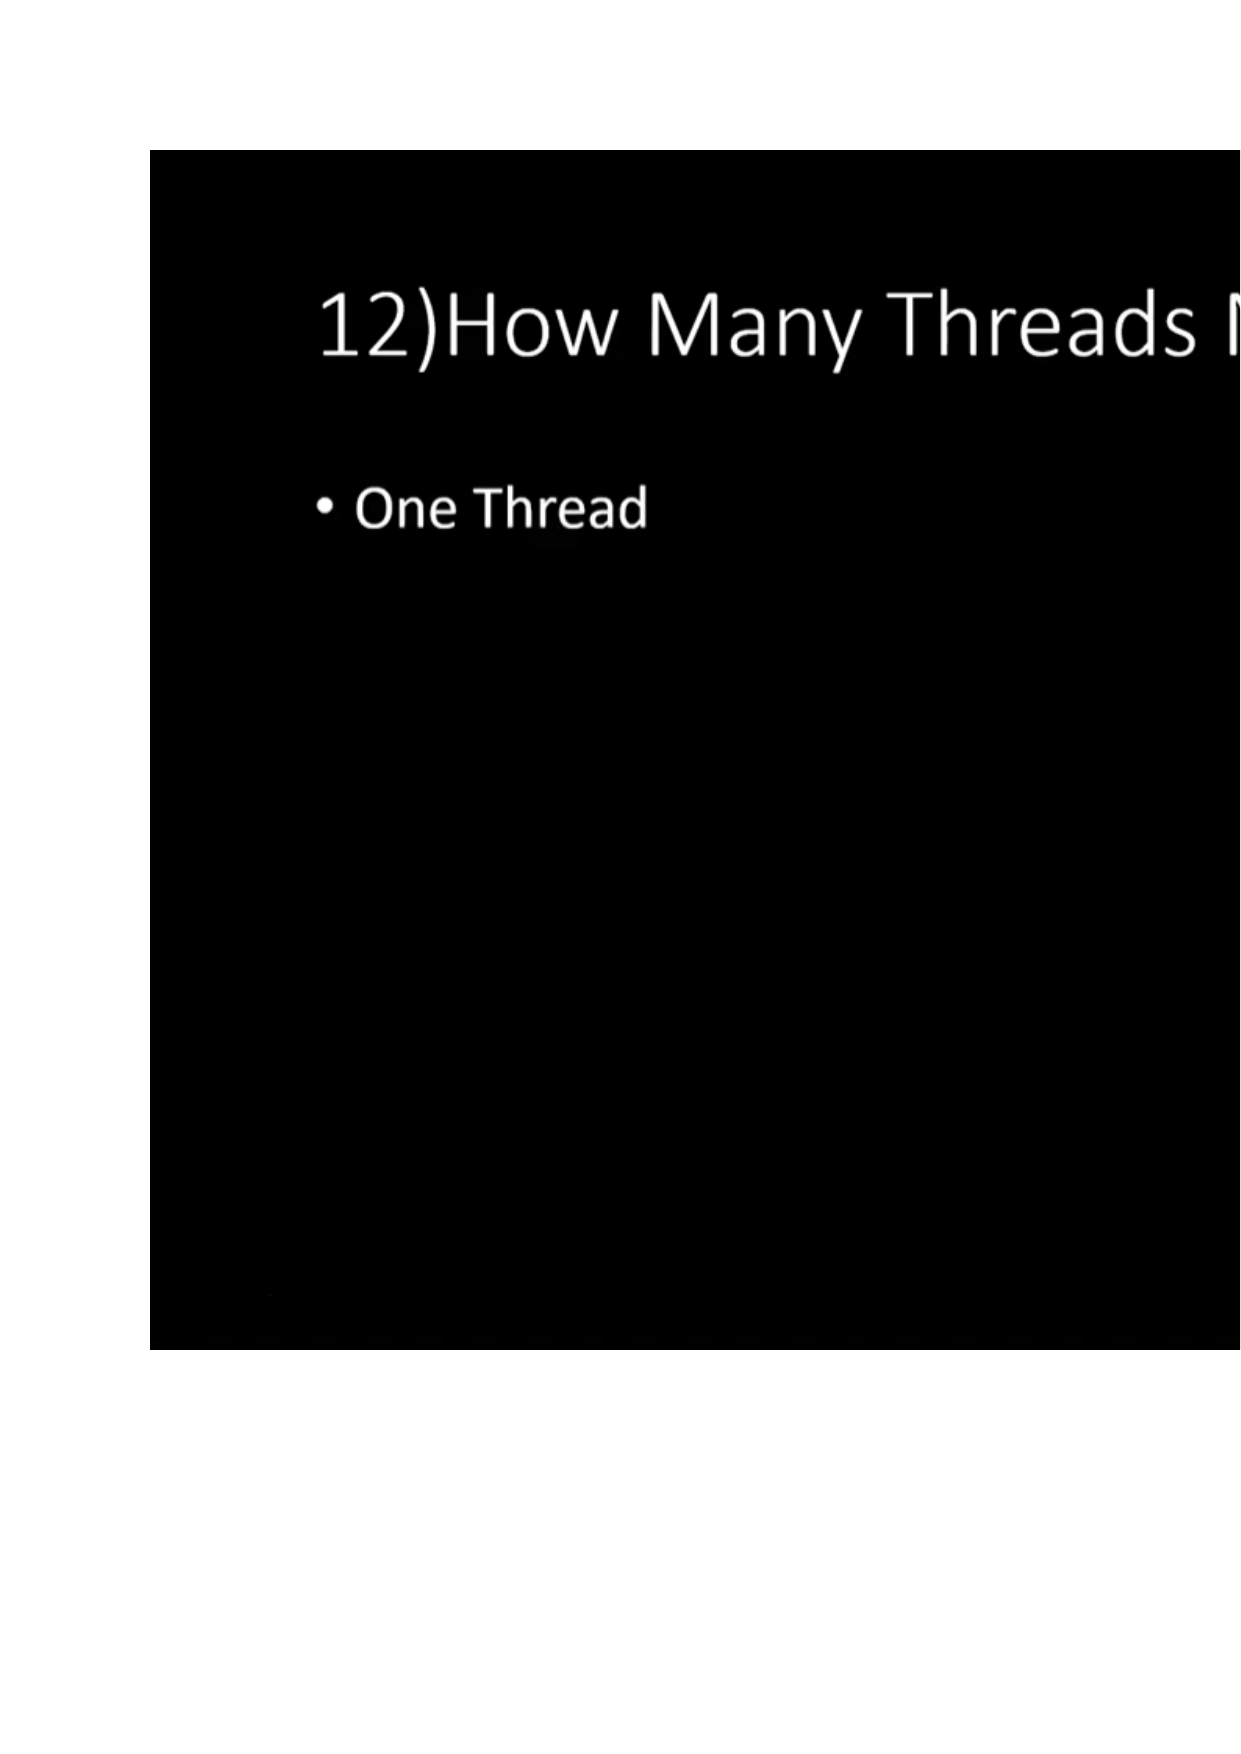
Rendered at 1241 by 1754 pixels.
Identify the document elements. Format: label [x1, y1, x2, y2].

picture [150, 150, 1241, 1350]
